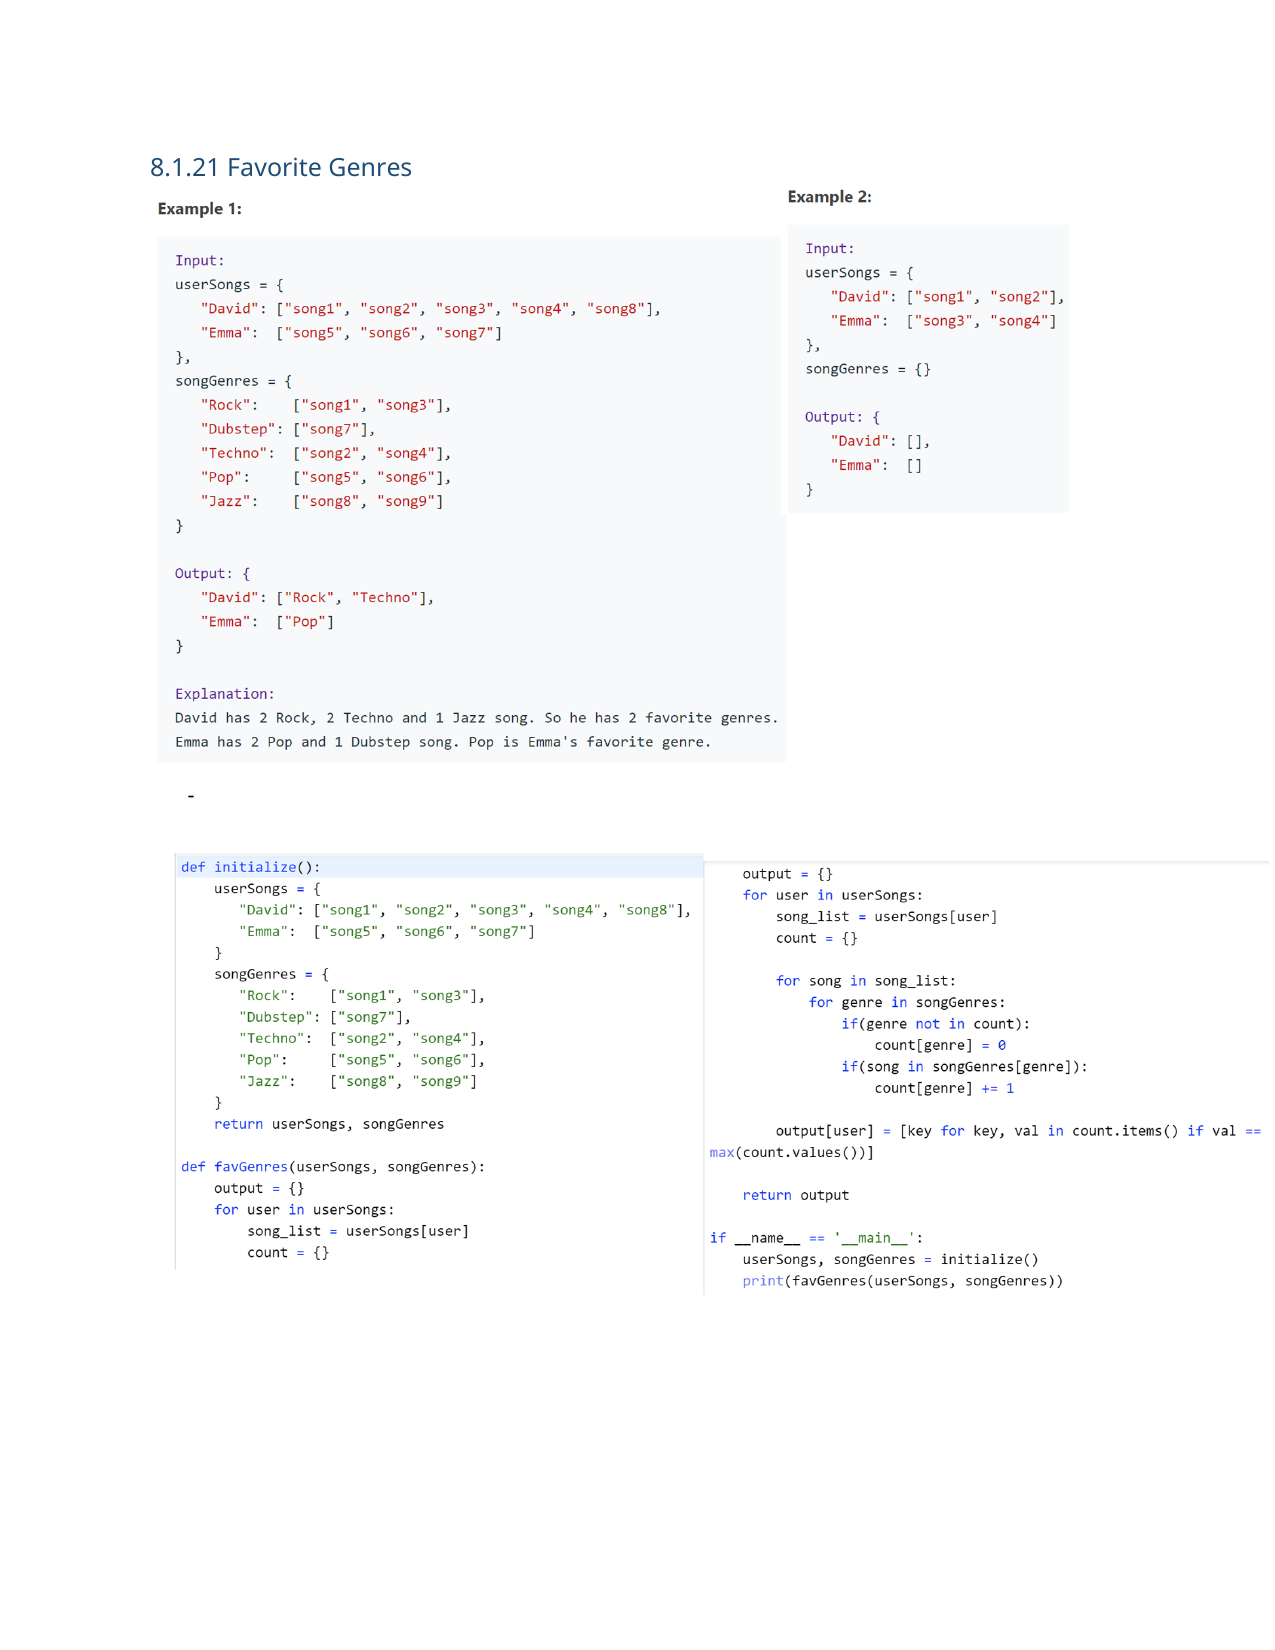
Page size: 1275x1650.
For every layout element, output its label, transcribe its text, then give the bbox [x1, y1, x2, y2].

picture [150, 827, 1275, 1299]
subtitle 8.1.21 Favorite Genres [150, 150, 1125, 184]
picture [150, 186, 1070, 762]
